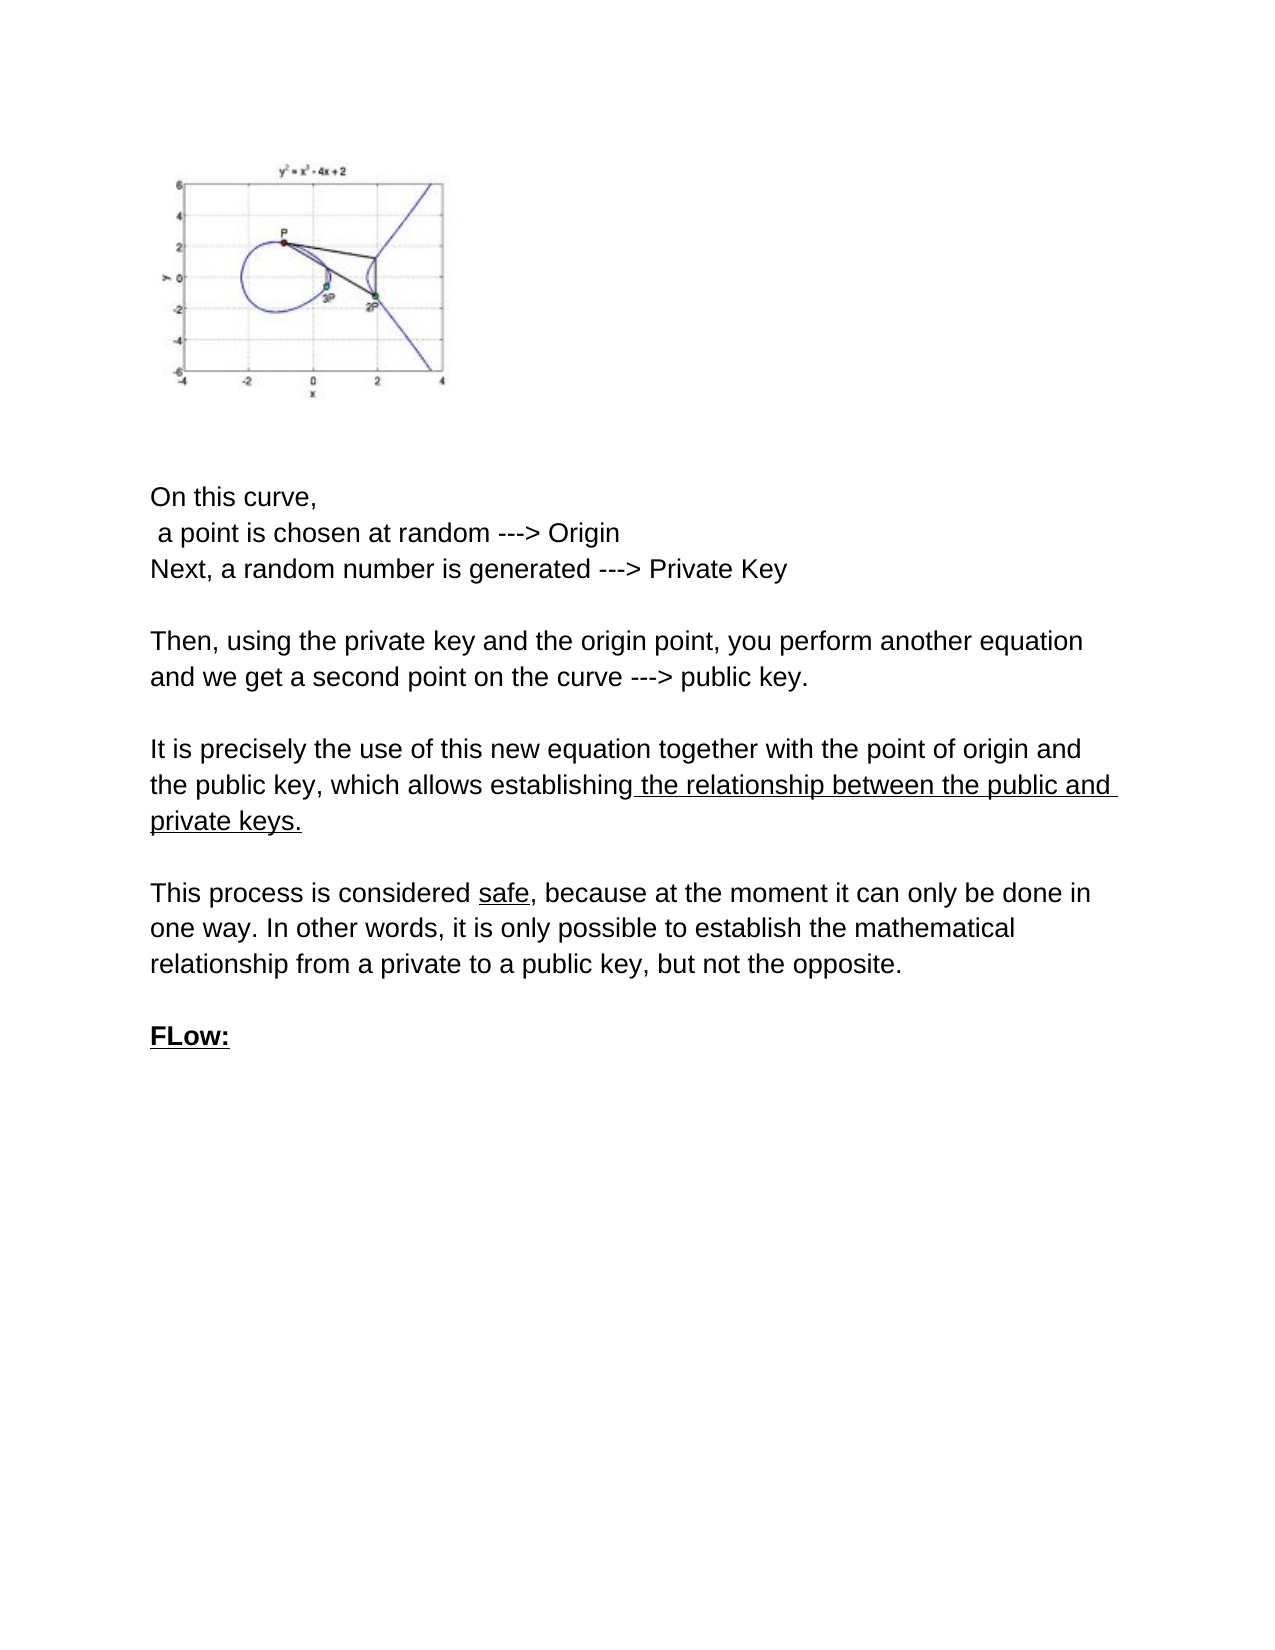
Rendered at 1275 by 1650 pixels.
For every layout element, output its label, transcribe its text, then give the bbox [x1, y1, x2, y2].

text Then, using the private key and the origin point, you perform another equation and we get a second point on the curve ---> public key. [150, 625, 1125, 692]
text a point is chosen at random ---> Origin [150, 517, 1125, 548]
text FLow: [150, 1020, 1125, 1052]
text It is precisely the use of this new equation together with the point of origin and the public key, which allows establishing the relationship between the public and private keys. [150, 733, 1125, 836]
text Next, a random number is generated ---> Private Key [150, 553, 1125, 584]
text On this curve, [150, 481, 1125, 512]
text This process is considered safe, because at the moment it can only be done in one way. In other words, it is only possible to establish the mathematical relationship from a private to a public key, but not the opposite. [150, 877, 1125, 980]
picture [150, 150, 463, 402]
